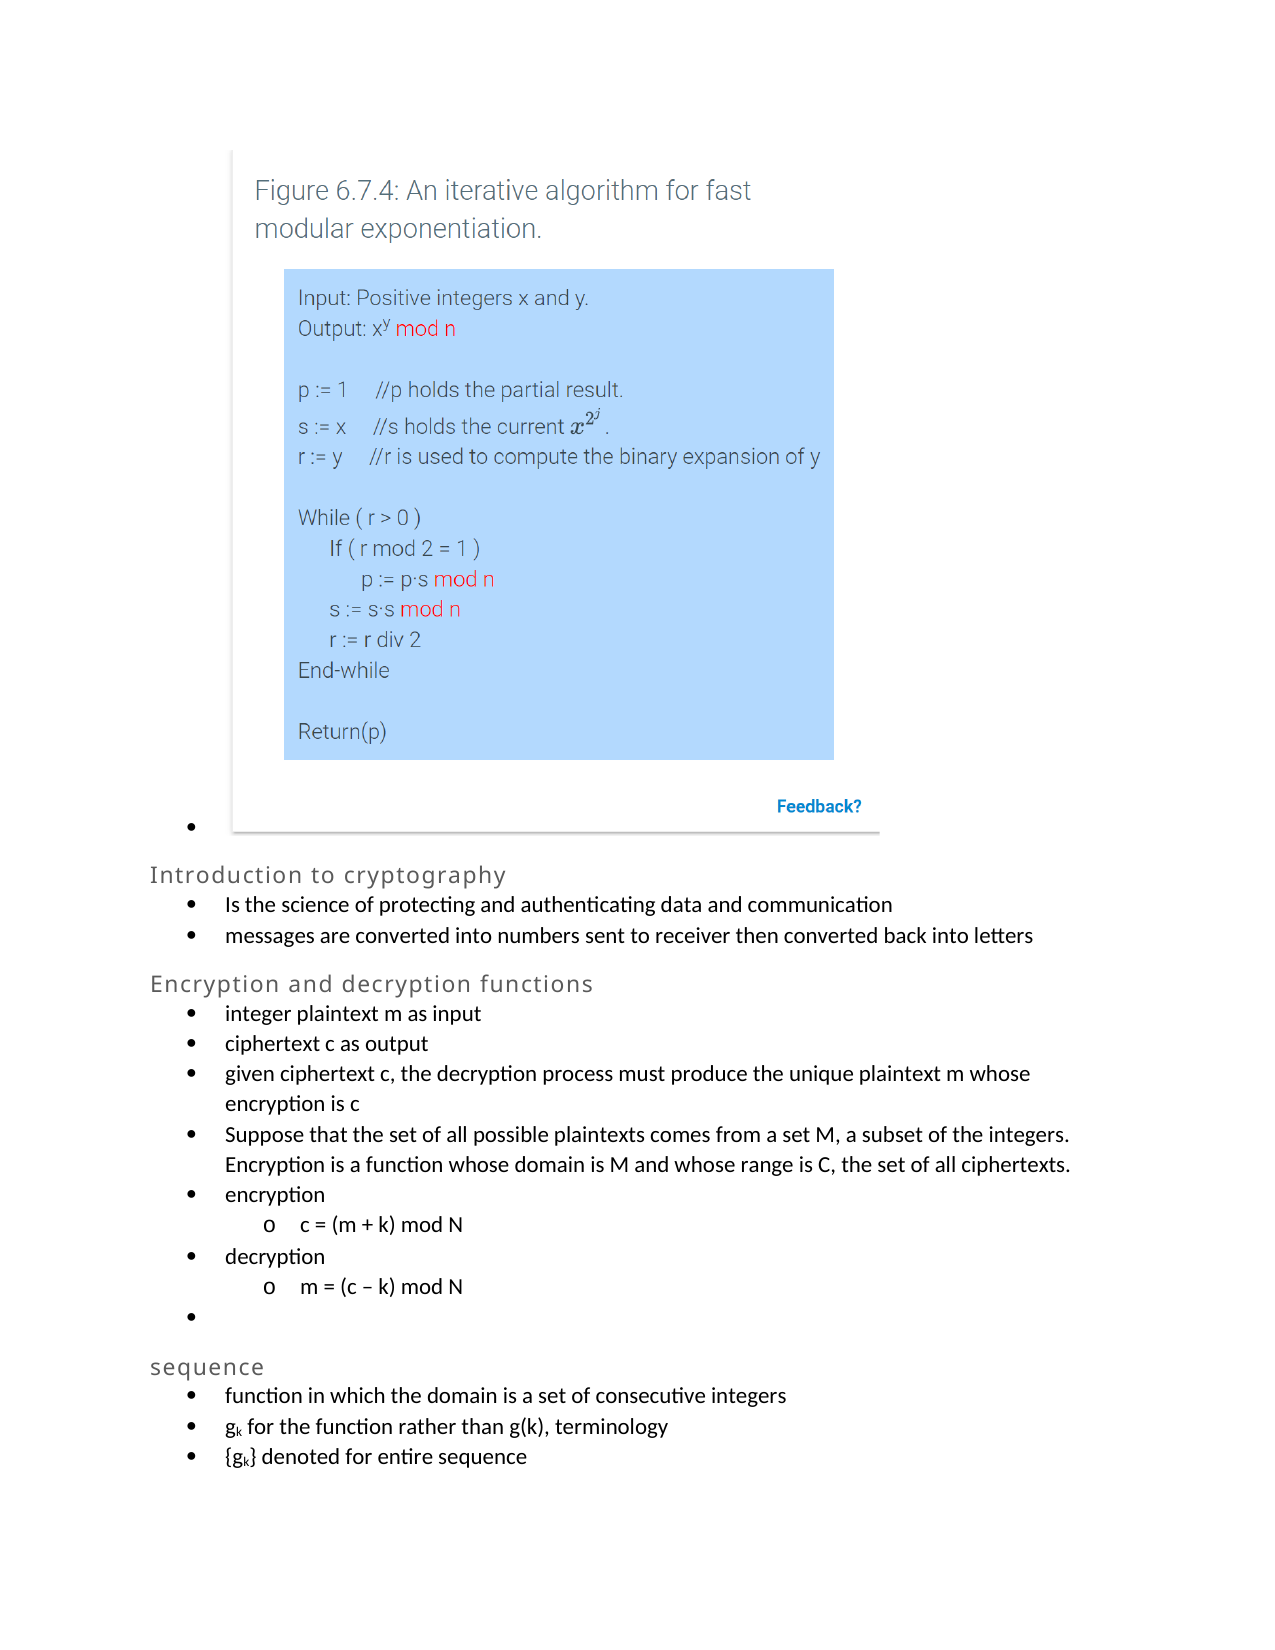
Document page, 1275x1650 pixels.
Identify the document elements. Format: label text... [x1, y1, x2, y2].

list Is the science of protecting and authenticating data and communication [187, 891, 1125, 919]
list gk for the function rather than g(k), terminology [187, 1412, 1125, 1440]
list messages are converted into numbers sent to receiver then converted back into letters [187, 921, 1125, 949]
list decryption [187, 1242, 1125, 1270]
picture [225, 150, 880, 836]
list c = (m + k) mod N [262, 1210, 1125, 1239]
list ciphertext c as output [187, 1029, 1125, 1057]
subtitle sequence [150, 1350, 1125, 1382]
list Suppose that the set of all possible plaintexts comes from a set M, a subset of the integers. Encryption is a function whose domain is M and whose range is C, the set of all ciphertexts. [187, 1120, 1125, 1178]
list integer plaintext m as input [187, 999, 1125, 1027]
list {gk} denoted for entire sequence [187, 1442, 1125, 1470]
subtitle Encryption and decryption functions [150, 968, 1125, 999]
list function in which the domain is a set of consecutive integers [187, 1382, 1125, 1410]
list m = (c – k) mod N [262, 1272, 1125, 1301]
list encryption [187, 1180, 1125, 1208]
list given ciphertext c, the decryption process must produce the unique plaintext m whose encryption is c [187, 1059, 1125, 1118]
subtitle Introduction to cryptography [150, 859, 1125, 891]
